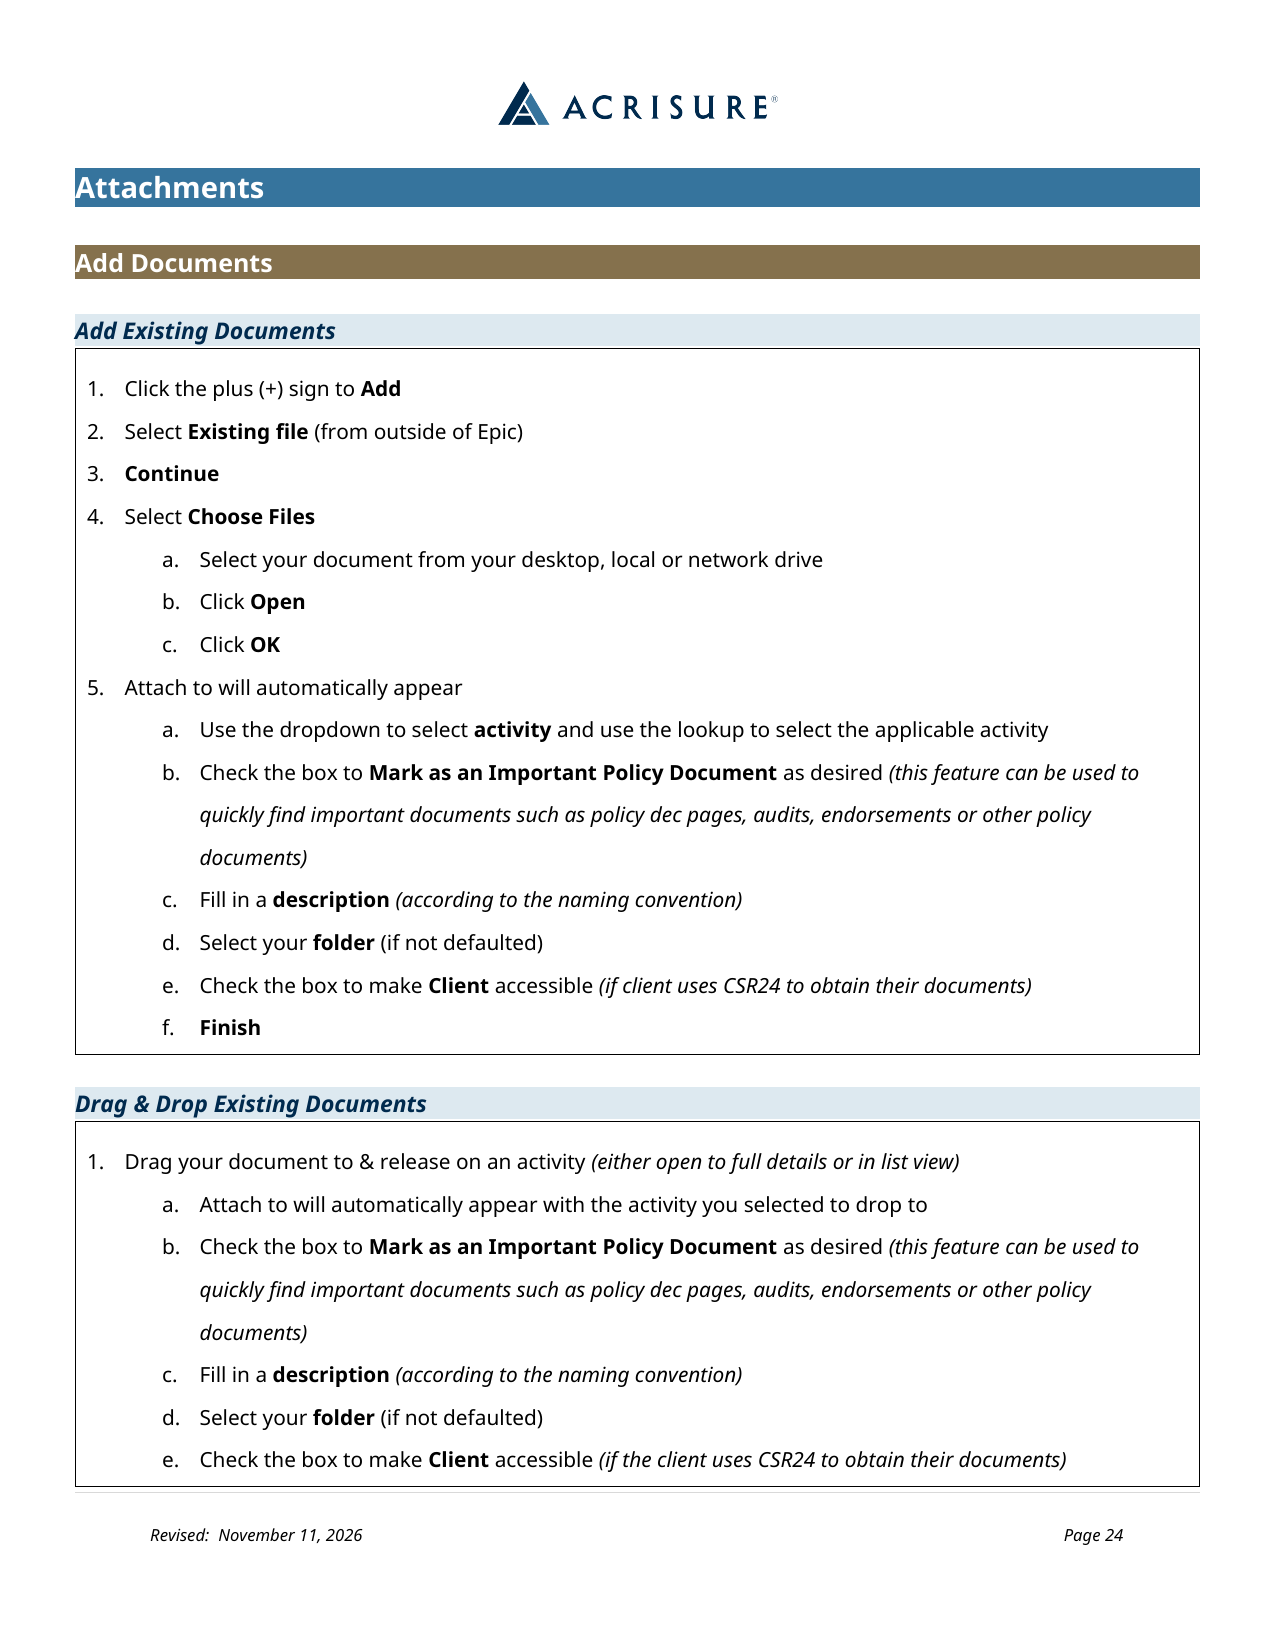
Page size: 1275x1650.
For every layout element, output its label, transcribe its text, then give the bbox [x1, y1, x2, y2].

subtitle Add Documents [75, 245, 1200, 279]
subtitle Add Existing Documents [75, 314, 1200, 346]
picture [496, 75, 779, 135]
subtitle Attachments [75, 168, 1200, 207]
subtitle Drag & Drop Existing Documents [75, 1087, 1200, 1119]
table_header Click the plus (+) sign to Add Select Existing file (from outside of Epic) Continue Select Choose Files Select your document from your desktop, local or network drive Click Open Click OK Attach to will automatically appear Use the dropdown to select activity and use the lookup to select the applicable activity Check the box to Mark as an Important Policy Document as desired (this feature can be used to quickly find important documents such as policy dec pages, audits, endorsements or other policy documents) Fill in a description (according to the naming convention) Select your folder (if not defaulted) Check the box to make Client accessible (if client uses CSR24 to obtain their documents) Finish [76, 349, 1199, 1054]
